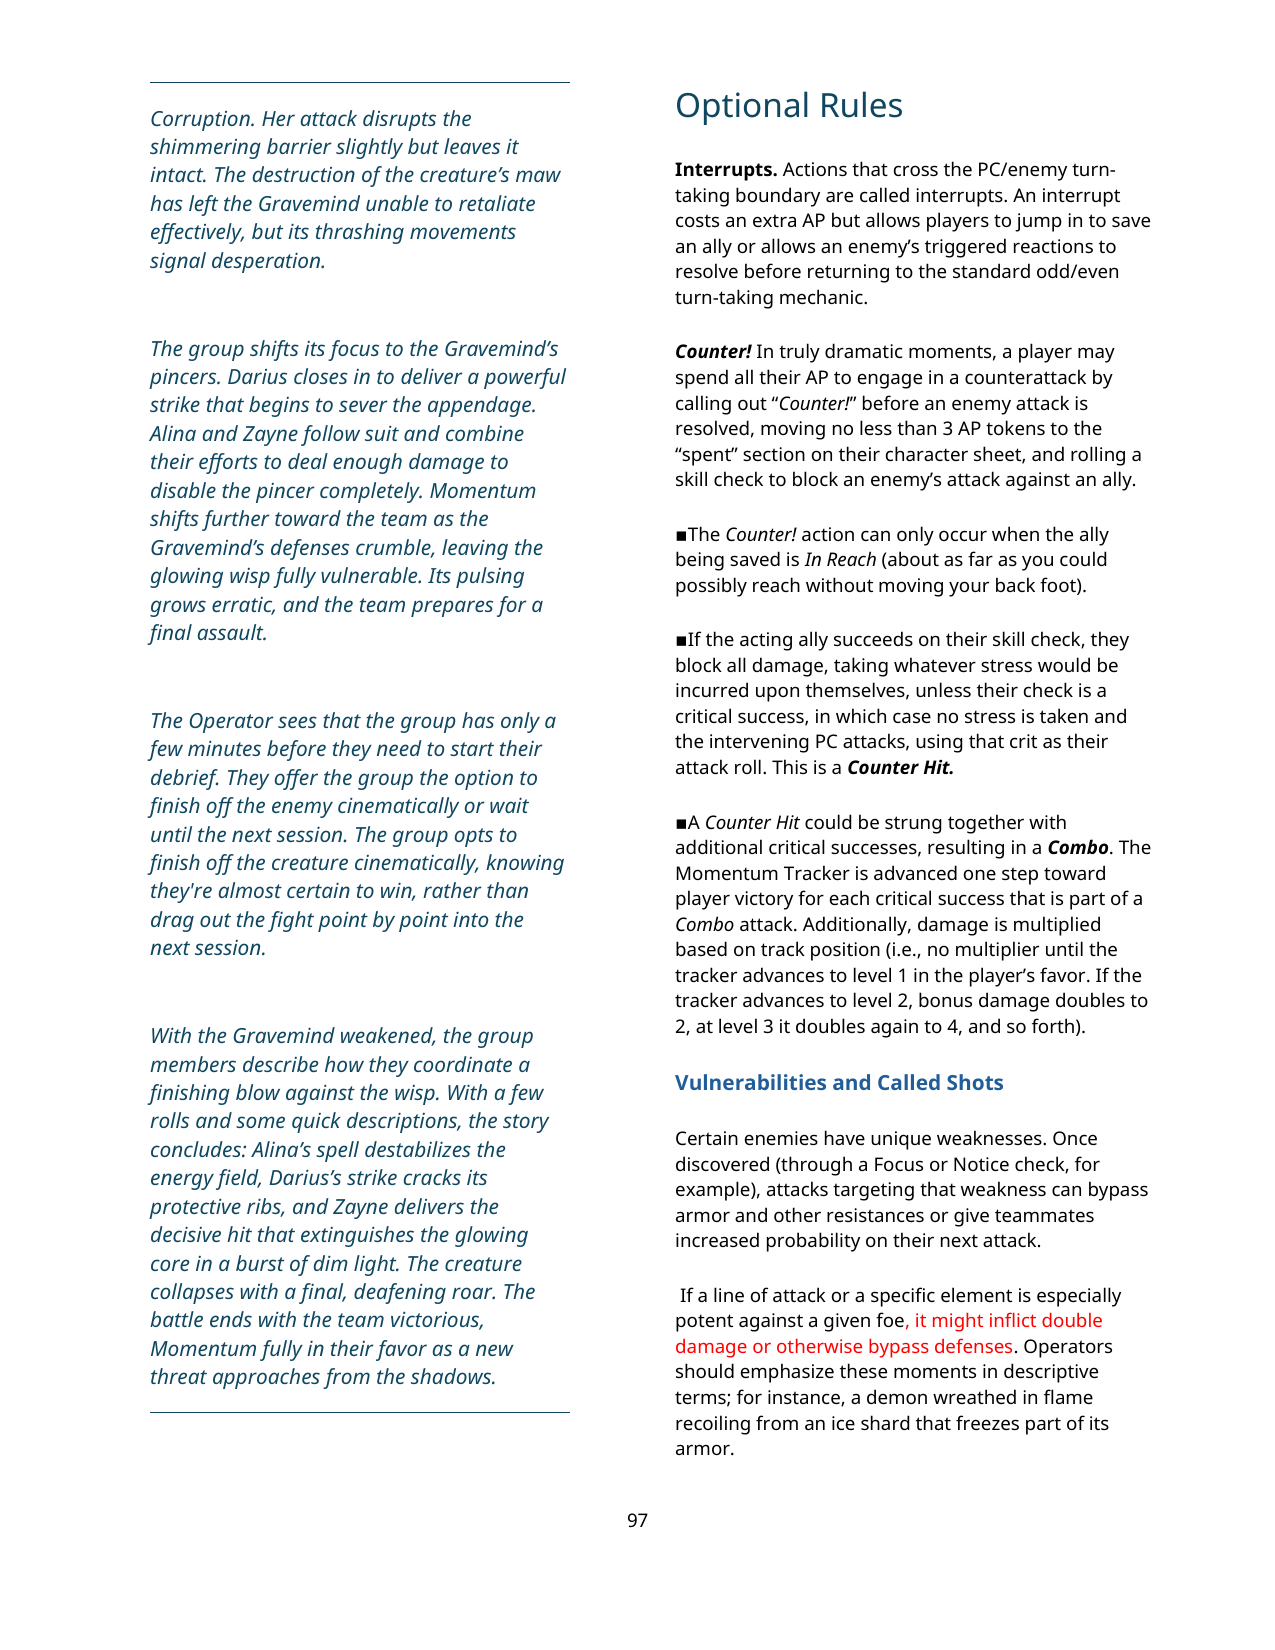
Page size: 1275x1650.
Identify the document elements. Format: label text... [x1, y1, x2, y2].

text The Operator sees that the group has only a few minutes before they need to start their debrief. They offer the group the option to finish off the enemy cinematically or wait until the next session. The group opts to finish off the creature cinematically, knowing they're almost certain to win, rather than drag out the fight point by point into the next session. [150, 684, 570, 984]
text Counter! In truly dramatic moments, a player may spend all their AP to engage in a counterattack by calling out “Counter!” before an enemy attack is resolved, moving no less than 3 AP tokens to the “spent” section on their character sheet, and rolling a skill check to block an enemy’s attack against an ally. [675, 339, 1155, 492]
text ▪If the acting ally succeeds on their skill check, they block all damage, taking whatever stress would be incurred upon themselves, unless their check is a critical success, in which case no stress is taken and the intervening PC attacks, using that crit as their attack roll. This is a Counter Hit. [675, 627, 1155, 780]
text ▪The Counter! action can only occur when the ally being saved is In Reach (about as far as you could possibly reach without moving your back foot). [675, 521, 1155, 598]
text ▪A Counter Hit could be strung together with additional critical successes, resulting in a Combo. The Momentum Tracker is advanced one step toward player victory for each critical success that is part of a Combo attack. Additionally, damage is multiplied based on track position (i.e., no multiplier until the tracker advances to level 1 in the player’s favor. If the tracker advances to level 2, bonus damage doubles to 2, at level 3 it doubles again to 4, and so forth). [675, 809, 1155, 1039]
subtitle Vulnerabilities and Called Shots [675, 1068, 1155, 1096]
text The group shifts its focus to the Gravemind’s pincers. Darius closes in to deliver a powerful strike that begins to sever the appendage. Alina and Zayne follow suit and combine their efforts to deal enough damage to disable the pincer completely. Momentum shifts further toward the team as the Gravemind’s defenses crumble, leaving the glowing wisp fully vulnerable. Its pulsing grows erratic, and the team prepares for a final assault. [150, 312, 570, 668]
text With the Gravemind weakened, the group members describe how they coordinate a finishing blow against the wisp. With a few rolls and some quick descriptions, the story concludes: Alina’s spell destabilizes the energy field, Darius’s strike cracks its protective ribs, and Zayne delivers the decisive hit that extinguishes the glowing core in a burst of dim light. The creature collapses with a final, deafening roar. The battle ends with the team victorious, Momentum fully in their favor as a new threat approaches from the shadows. [150, 999, 570, 1412]
text Certain enemies have unique weaknesses. Once discovered (through a Focus or Notice check, for example), attacks targeting that weakness can bypass armor and other resistances or give teammates increased probability on their next attack. [675, 1126, 1155, 1253]
text Interrupts. Actions that cross the PC/enemy turn-taking boundary are called interrupts. An interrupt costs an extra AP but allows players to jump in to save an ally or allows an enemy’s triggered reactions to resolve before returning to the standard odd/even turn-taking mechanic. [675, 156, 1155, 309]
text If a line of attack or a specific element is especially potent against a given foe, it might inflict double damage or otherwise bypass defenses. Operators should emphasize these moments in descriptive terms; for instance, a demon wreathed in flame recoiling from an ice shard that freezes part of its armor. [675, 1282, 1155, 1461]
text Optional Rules [675, 82, 1155, 127]
